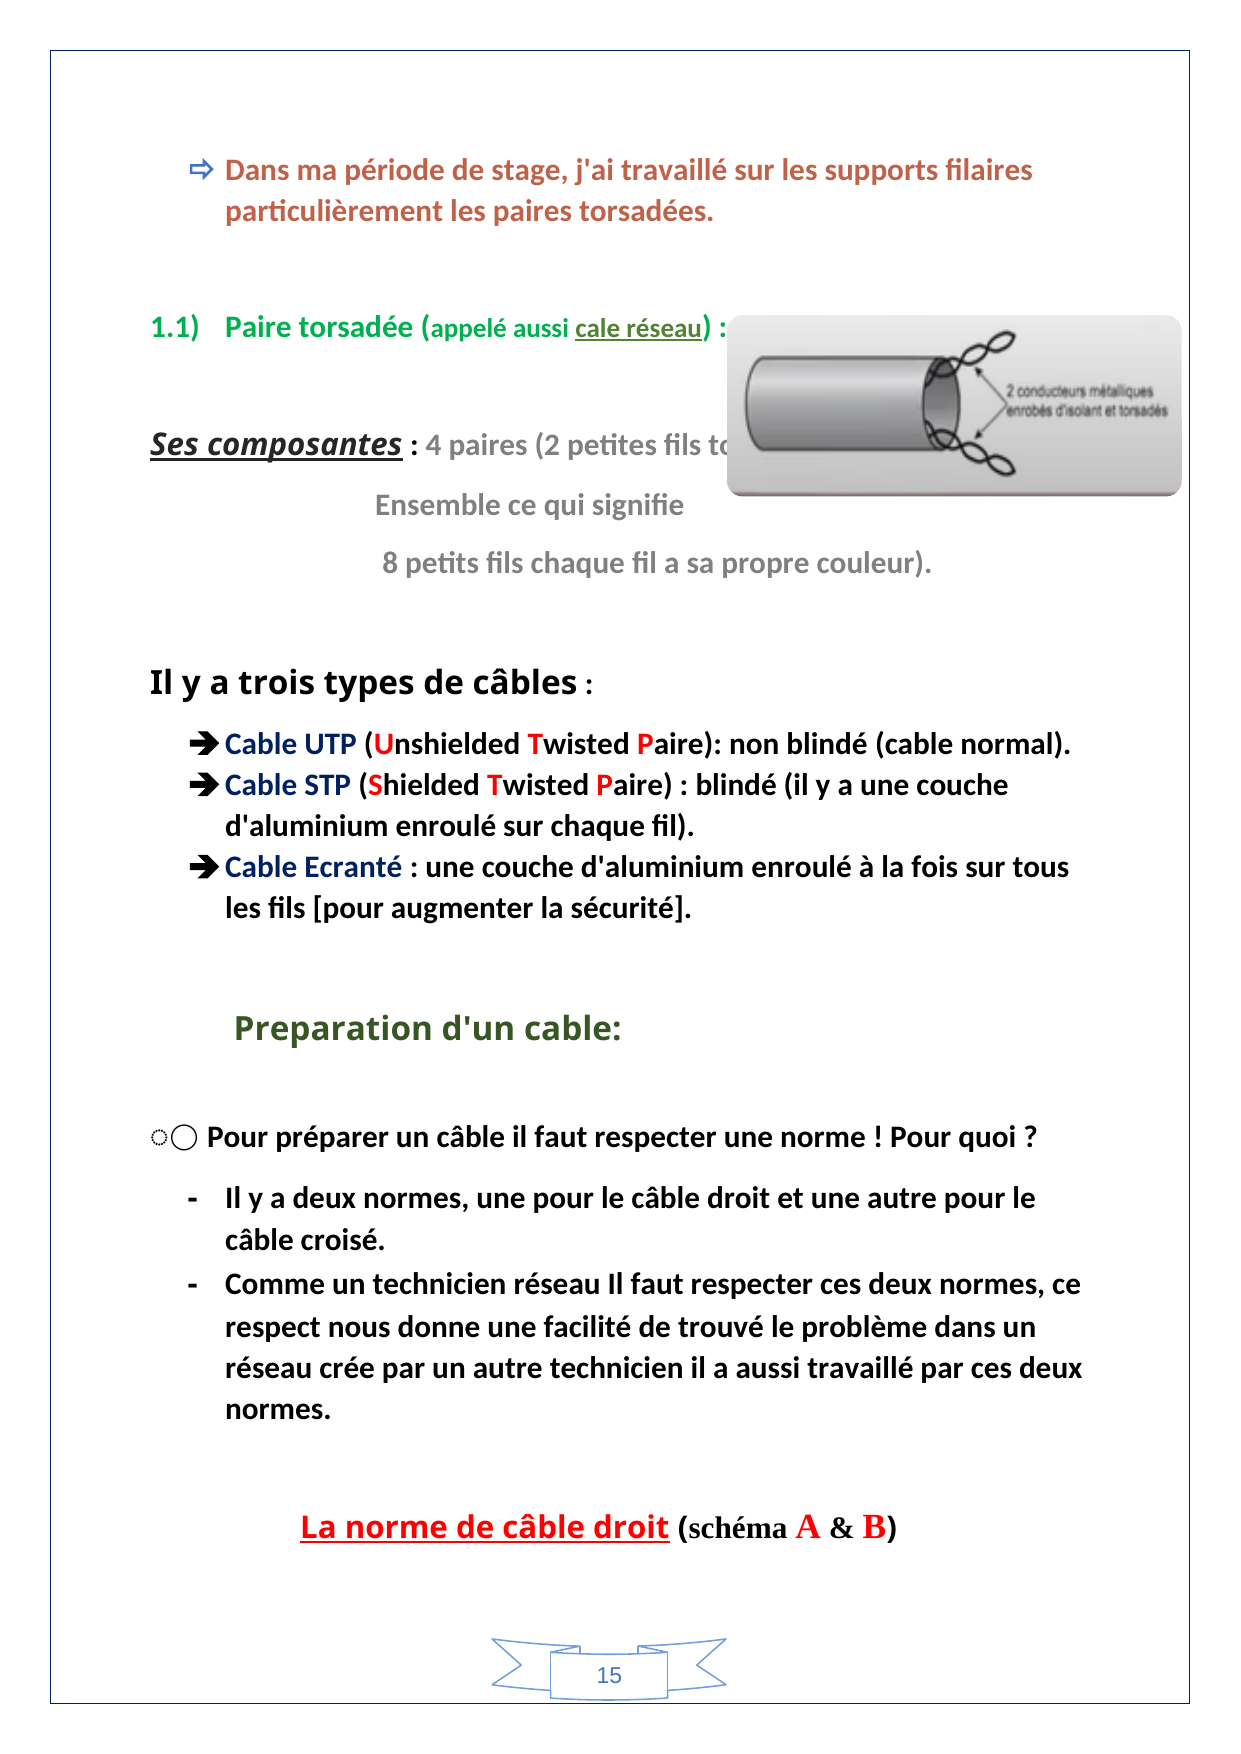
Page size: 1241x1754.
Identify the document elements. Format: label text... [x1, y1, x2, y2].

picture [727, 315, 1182, 497]
list Paire torsadée (appelé aussi cale réseau) : [150, 307, 1090, 345]
list Il y a deux normes, une pour le câble droit et une autre pour le câble croisé. [187, 1174, 1090, 1258]
text Il y a trois types de câbles : [150, 658, 1090, 704]
text Ses composantes : 4 paires (2 petites fils tordu [150, 422, 727, 465]
text La norme de câble droit (schéma A & B) [225, 1505, 1090, 1547]
text 8 petits fils chaque fil a sa propre couleur). [150, 543, 1090, 581]
list Comme un technicien réseau Il faut respecter ces deux normes, ce respect nous donne une facilité de trouvé le problème dans un réseau crée par un autre technicien il a aussi travaillé par ces deux normes. [187, 1261, 1090, 1427]
text ⃝ Pour préparer un câble il faut respecter une norme ! Pour quoi ? [150, 1117, 1090, 1155]
text Preparation d'un cable: [150, 1004, 1090, 1050]
list Cable UTP (Unshielded Twisted Paire): non blindé (cable normal). [187, 724, 1090, 762]
list Dans ma période de stage, j'ai travaillé sur les supports filaires particulièrement les paires torsadées. [187, 150, 1090, 229]
text Ensemble ce qui signifie [150, 485, 1090, 523]
list Cable STP (Shielded Twisted Paire) : blindé (il y a une couche d'aluminium enroulé sur chaque fil). [187, 765, 1090, 844]
list Cable Ecranté : une couche d'aluminium enroulé à la fois sur tous les fils [pour augmenter la sécurité]. [187, 847, 1090, 927]
